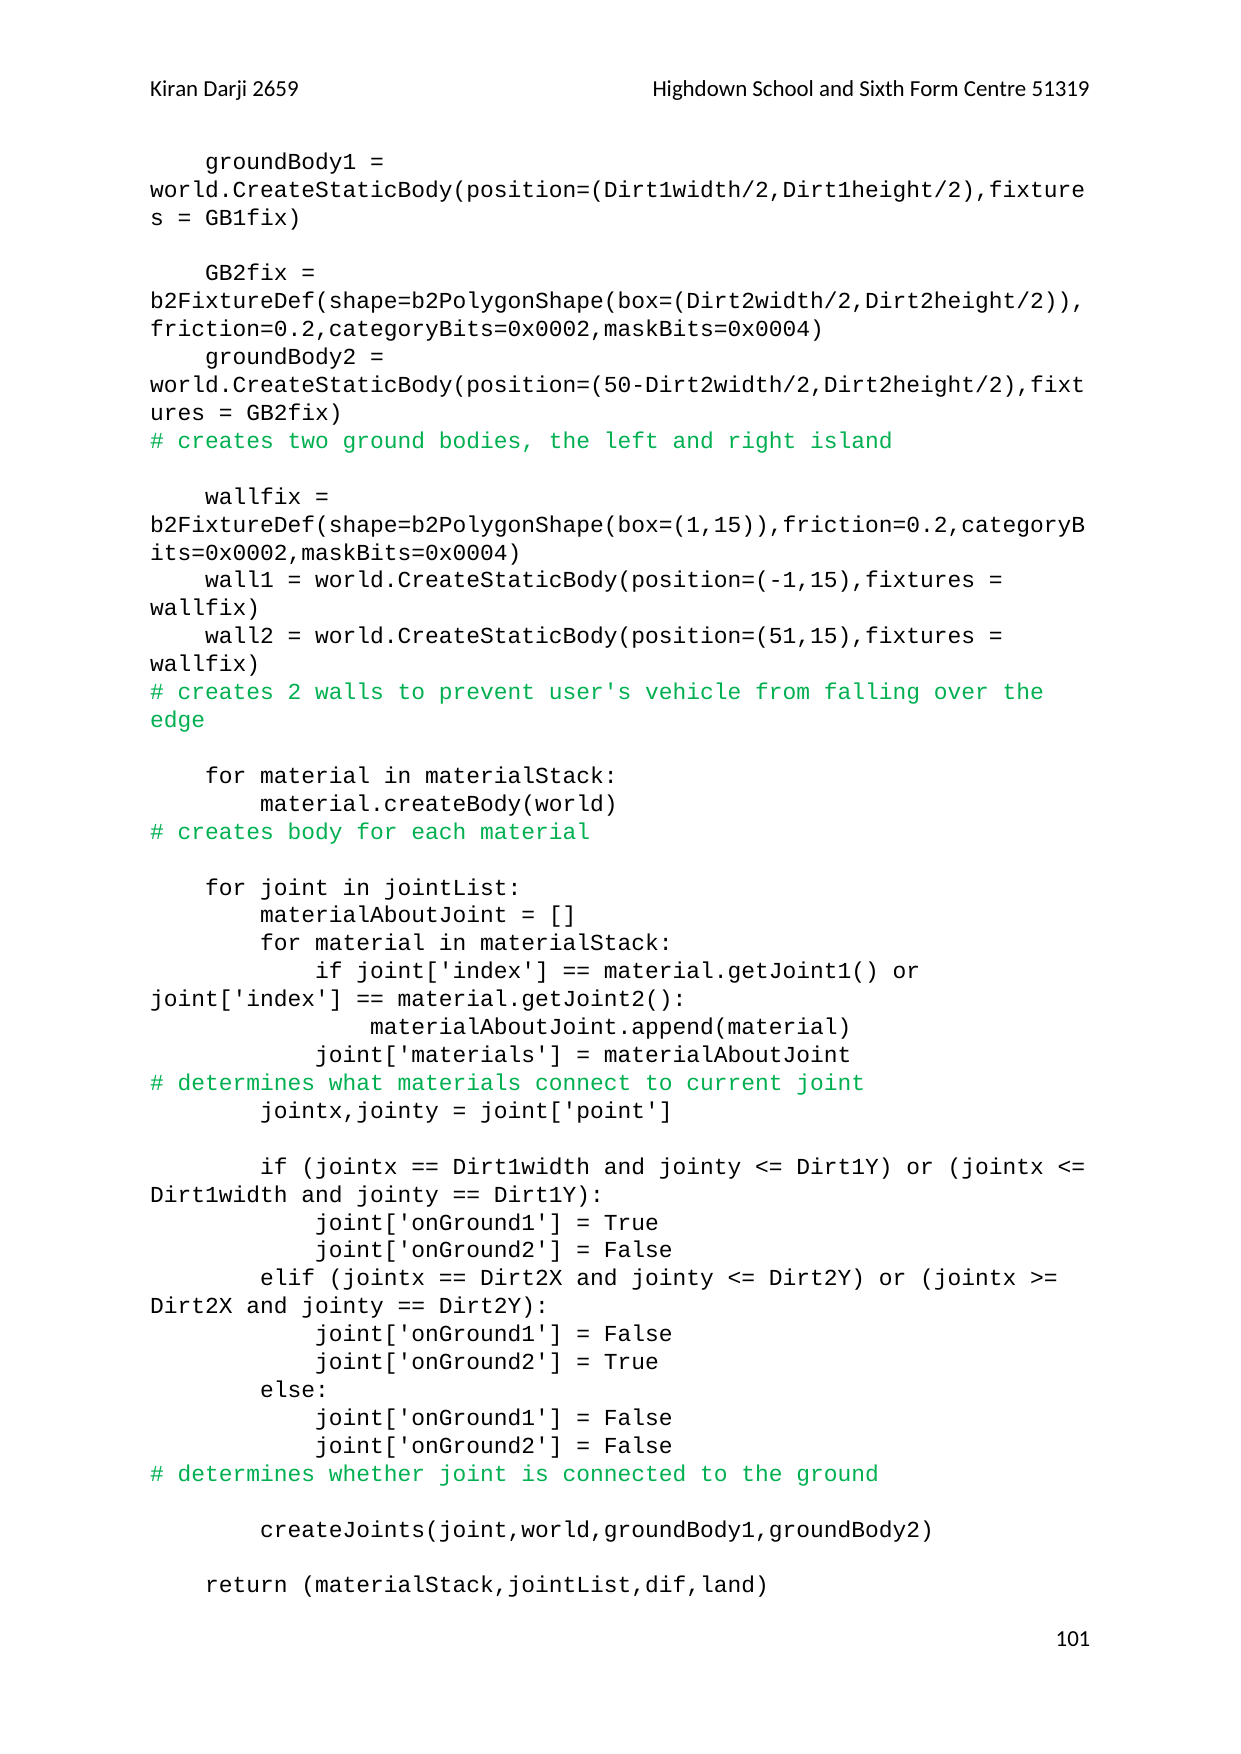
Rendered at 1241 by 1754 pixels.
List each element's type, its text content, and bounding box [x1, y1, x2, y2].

text for material in materialStack: [150, 764, 1090, 790]
text wall2 = world.CreateStaticBody(position=(51,15),fixtures = wallfix) [150, 624, 1090, 678]
text joint['onGround1'] = False [150, 1406, 1090, 1432]
text materialAboutJoint.append(material) [150, 1015, 1090, 1041]
text else: [150, 1378, 1090, 1404]
text joint['onGround1'] = False [150, 1322, 1090, 1348]
text joint['onGround1'] = True [150, 1211, 1090, 1237]
text joint['materials'] = materialAboutJoint [150, 1043, 1090, 1069]
text groundBody1 = world.CreateStaticBody(position=(Dirt1width/2,Dirt1height/2),fixtures = GB1fix) [150, 150, 1090, 232]
text joint['onGround2'] = False [150, 1239, 1090, 1265]
text # creates body for each material [150, 820, 1090, 846]
text for material in materialStack: [150, 932, 1090, 958]
text # creates 2 walls to prevent user's vehicle from falling over the edge [150, 680, 1090, 734]
text groundBody2 = world.CreateStaticBody(position=(50-Dirt2width/2,Dirt2height/2),fixtures = GB2fix) [150, 345, 1090, 427]
text # determines what materials connect to current joint [150, 1071, 1090, 1097]
text material.createBody(world) [150, 792, 1090, 818]
text materialAboutJoint = [] [150, 904, 1090, 930]
text joint['onGround2'] = True [150, 1350, 1090, 1376]
text # determines whether joint is connected to the ground [150, 1462, 1090, 1488]
text wallfix = b2FixtureDef(shape=b2PolygonShape(box=(1,15)),friction=0.2,categoryBits=0x0002,maskBits=0x0004) [150, 485, 1090, 567]
text # creates two ground bodies, the left and right island [150, 429, 1090, 455]
text createJoints(joint,world,groundBody1,groundBody2) [150, 1518, 1090, 1544]
text jointx,jointy = joint['point'] [150, 1099, 1090, 1125]
text for joint in jointList: [150, 876, 1090, 902]
text if (jointx == Dirt1width and jointy <= Dirt1Y) or (jointx <= Dirt1width and jointy == Dirt1Y): [150, 1155, 1090, 1209]
text joint['onGround2'] = False [150, 1434, 1090, 1460]
text if joint['index'] == material.getJoint1() or joint['index'] == material.getJoint2(): [150, 959, 1090, 1013]
text elif (jointx == Dirt2X and jointy <= Dirt2Y) or (jointx >= Dirt2X and jointy == Dirt2Y): [150, 1267, 1090, 1321]
text GB2fix = b2FixtureDef(shape=b2PolygonShape(box=(Dirt2width/2,Dirt2height/2)),friction=0.2,categoryBits=0x0002,maskBits=0x0004) [150, 262, 1090, 343]
text wall1 = world.CreateStaticBody(position=(-1,15),fixtures = wallfix) [150, 569, 1090, 623]
text return (materialStack,jointList,dif,land) [150, 1574, 1090, 1600]
